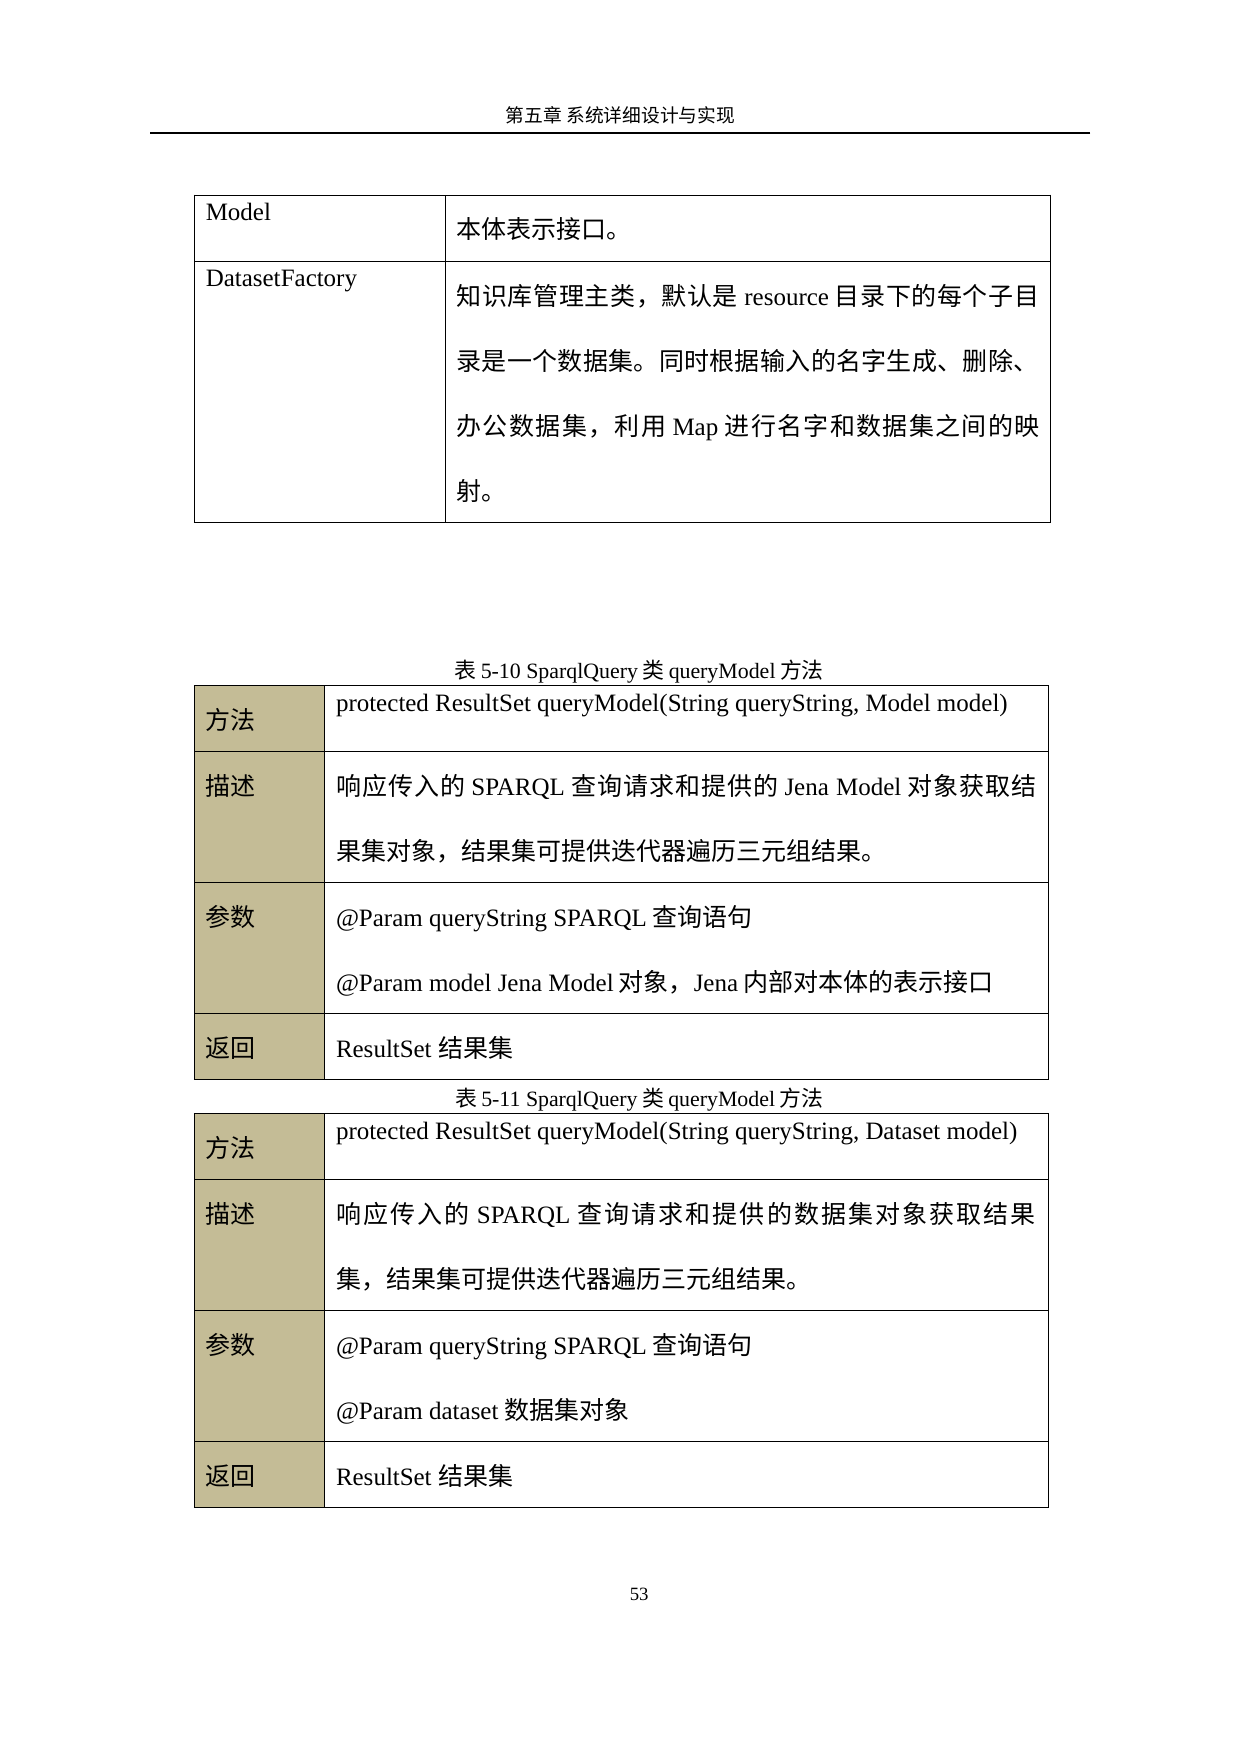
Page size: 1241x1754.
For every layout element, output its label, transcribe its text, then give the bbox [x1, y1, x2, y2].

table_cell ResultSet 结果集 [325, 1442, 1048, 1507]
table_cell Model [195, 196, 445, 261]
table_cell ResultSet 结果集 [325, 1014, 1048, 1079]
table_cell 本体表示接口。 [446, 196, 1050, 261]
text 表5-10 SparqlQuery类queryModel方法 [150, 653, 1090, 685]
table_cell 描述 [195, 1180, 324, 1310]
table_cell 参数 [195, 883, 324, 1013]
table_cell @Param queryString SPARQL查询语句 @Param dataset 数据集对象 [325, 1311, 1048, 1441]
table_cell 知识库管理主类，默认是resource目录下的每个子目录是一个数据集。同时根据输入的名字生成、删除、办公数据集，利用Map进行名字和数据集之间的映射。 [446, 262, 1050, 522]
table_cell DatasetFactory [195, 262, 445, 522]
table_header protected ResultSet queryModel(String queryString, Model model) [325, 686, 1048, 751]
table_header 方法 [195, 686, 324, 751]
table_cell @Param queryString SPARQL查询语句 @Param model Jena Model对象，Jena内部对本体的表示接口 [325, 883, 1048, 1013]
table_cell 响应传入的SPARQL查询请求和提供的Jena Model对象获取结果集对象，结果集可提供迭代器遍历三元组结果。 [325, 752, 1048, 882]
table_header protected ResultSet queryModel(String queryString, Dataset model) [325, 1114, 1048, 1179]
text 表5-11 SparqlQuery类queryModel方法 [150, 1080, 1090, 1113]
table_cell 描述 [195, 752, 324, 882]
table_cell 返回 [195, 1442, 324, 1507]
table_cell 返回 [195, 1014, 324, 1079]
table_cell 参数 [195, 1311, 324, 1441]
table_header 方法 [195, 1114, 324, 1179]
table_cell 响应传入的SPARQL查询请求和提供的数据集对象获取结果集，结果集可提供迭代器遍历三元组结果。 [325, 1180, 1048, 1310]
